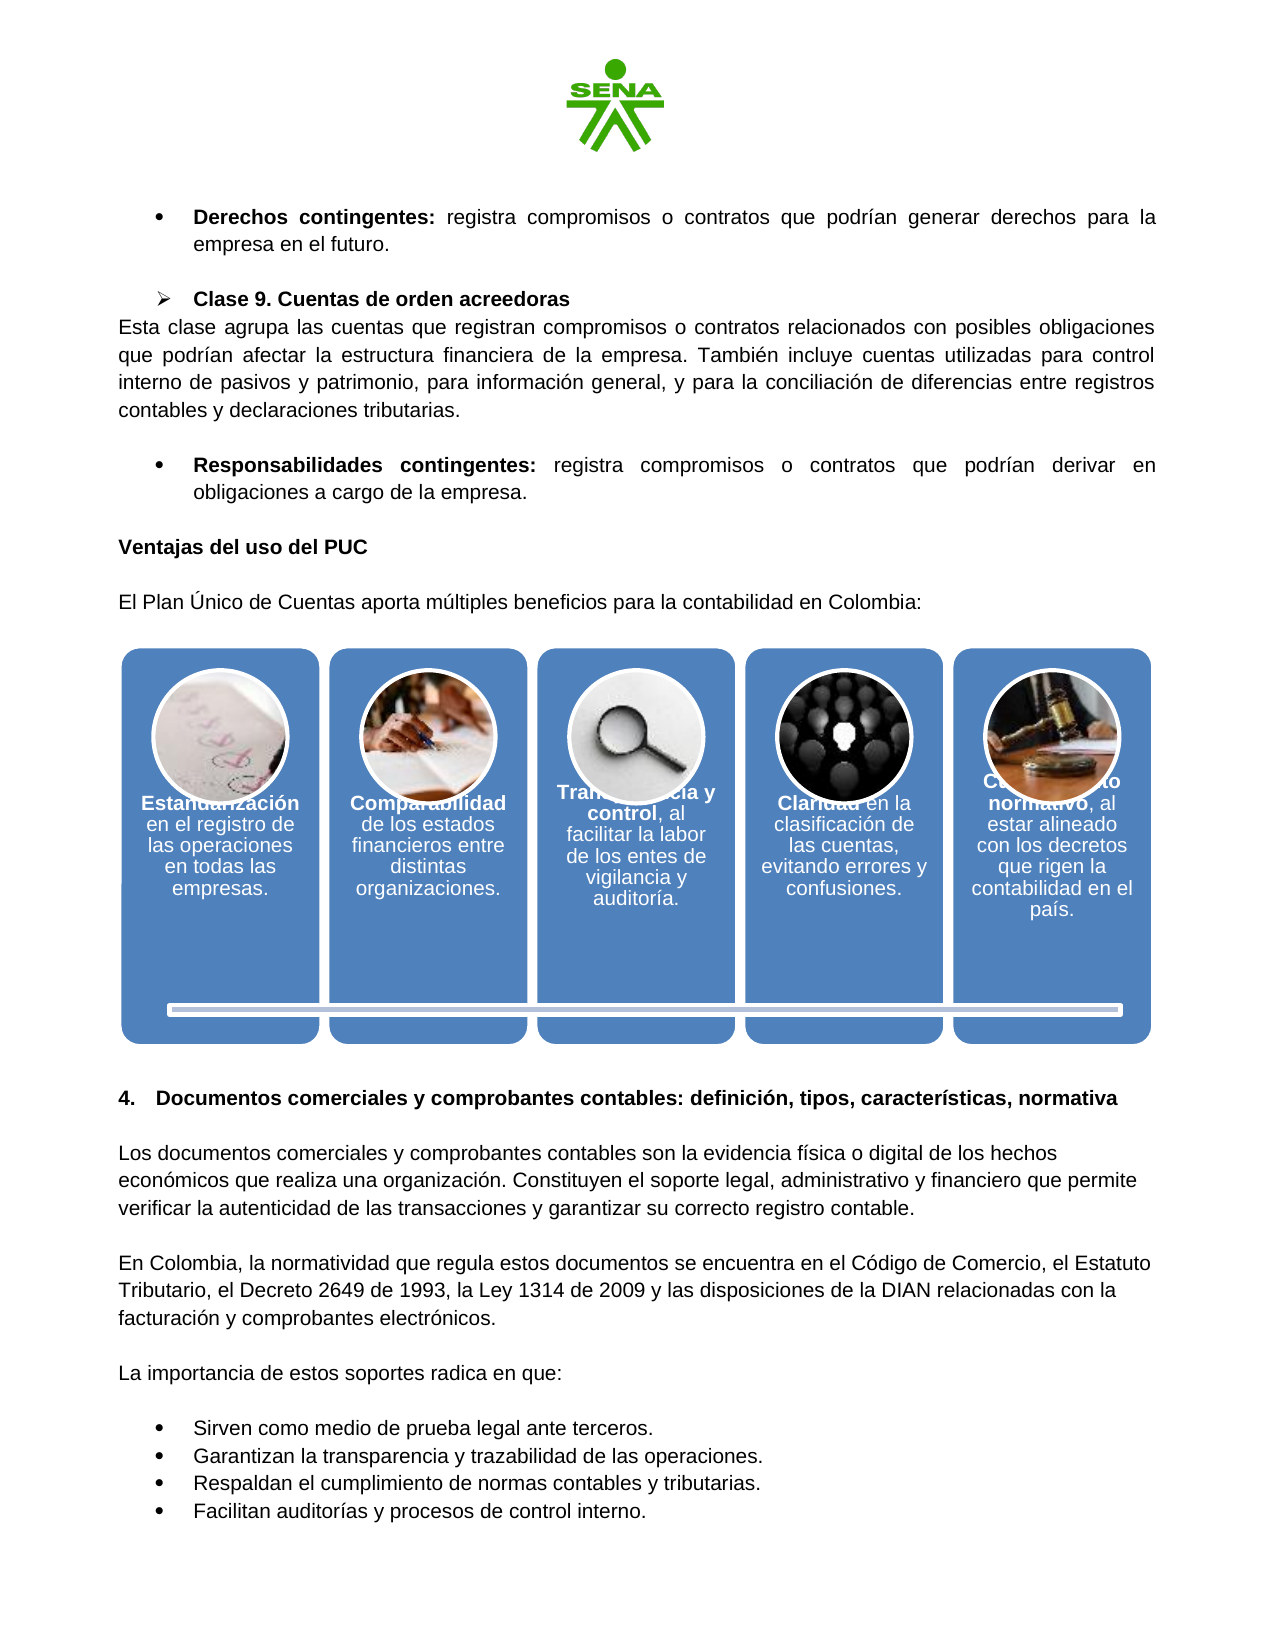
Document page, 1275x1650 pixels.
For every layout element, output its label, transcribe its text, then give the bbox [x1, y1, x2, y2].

list Facilitan auditorías y procesos de control interno. [156, 1499, 1157, 1523]
text Los documentos comerciales y comprobantes contables son la evidencia física o digital de los hechos económicos que realiza una organización. Constituyen el soporte legal, administrativo y financiero que permite verificar la autenticidad de las transacciones y garantizar su correcto registro contable. [118, 1141, 1157, 1220]
picture [780, 673, 909, 801]
picture [364, 673, 493, 801]
text En Colombia, la normatividad que regula estos documentos se encuentra en el Código de Comercio, el Estatuto Tributario, el Decreto 2649 de 1993, la Ley 1314 de 2009 y las disposiciones de la DIAN relacionadas con la facturación y comprobantes electrónicos. [118, 1251, 1157, 1330]
list Responsabilidades contingentes: registra compromisos o contratos que podrían derivar en obligaciones a cargo de la empresa. [156, 452, 1157, 504]
text La importancia de estos soportes radica en que: [118, 1361, 1157, 1385]
text Esta clase agrupa las cuentas que registran compromisos o contratos relacionados con posibles obligaciones que podrían afectar la estructura financiera de la empresa. También incluye cuentas utilizadas para control interno de pasivos y patrimonio, para información general, y para la conciliación de diferencias entre registros contables y declaraciones tributarias. [118, 315, 1157, 421]
picture [988, 673, 1117, 801]
list Clase 9. Cuentas de orden acreedoras [156, 287, 1157, 311]
picture [566, 59, 664, 152]
list Derechos contingentes: registra compromisos o contratos que podrían generar derechos para la empresa en el futuro. [156, 205, 1157, 256]
list Sirven como medio de prueba legal ante terceros. [156, 1416, 1157, 1440]
list Respaldan el cumplimiento de normas contables y tributarias. [156, 1471, 1157, 1495]
picture [156, 673, 285, 801]
picture [572, 673, 701, 801]
text Ventajas del uso del PUC [118, 535, 1157, 559]
list Garantizan la transparencia y trazabilidad de las operaciones. [156, 1443, 1157, 1467]
list Documentos comerciales y comprobantes contables: definición, tipos, características, normativa [118, 1086, 1157, 1110]
text El Plan Único de Cuentas aporta múltiples beneficios para la contabilidad en Colombia: [118, 590, 1157, 614]
